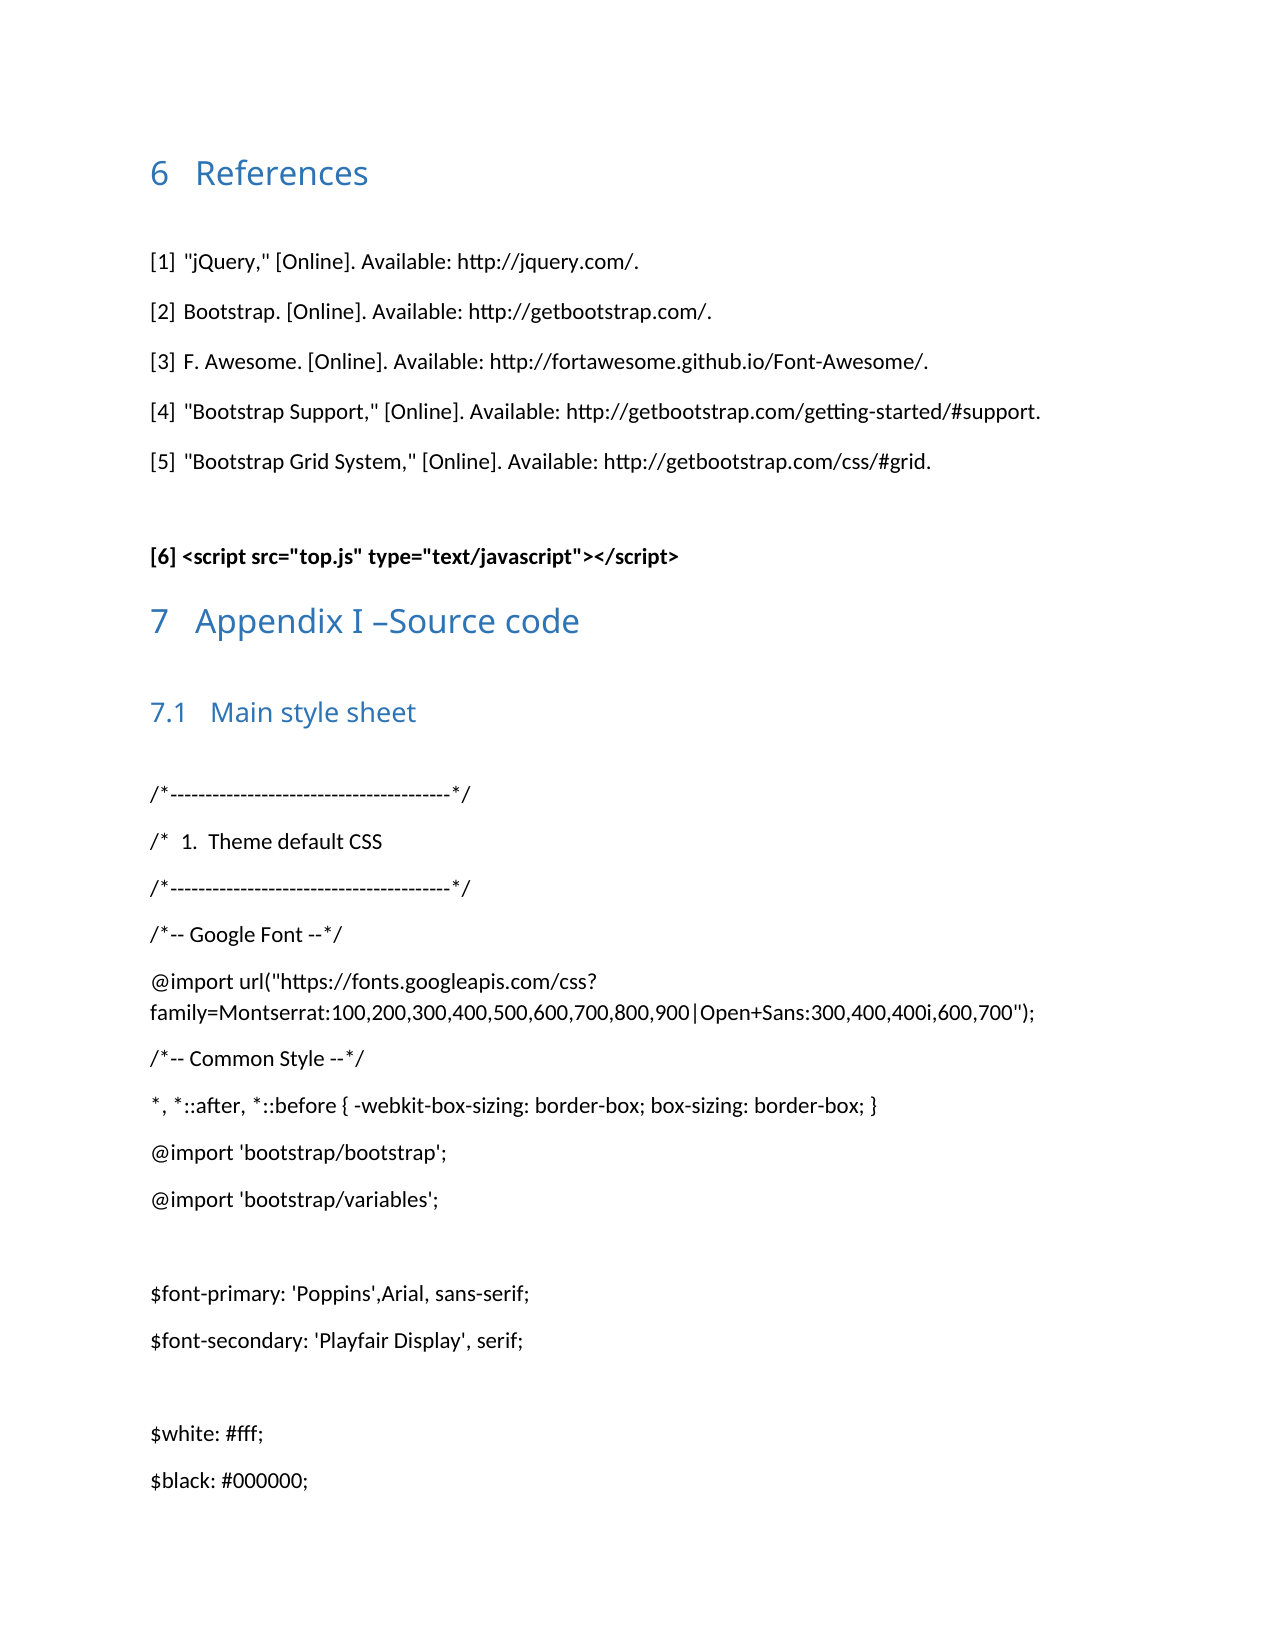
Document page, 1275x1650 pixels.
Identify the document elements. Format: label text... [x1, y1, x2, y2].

text @import url("https://fonts.googleapis.com/css?family=Montserrat:100,200,300,400,500,600,700,800,900|Open+Sans:300,400,400i,600,700"); [150, 967, 1125, 1026]
text /*----------------------------------------*/ [150, 874, 1125, 902]
text $black: #000000; [150, 1466, 1125, 1494]
text @import 'bootstrap/bootstrap'; [150, 1138, 1125, 1166]
text /*-- Common Style --*/ [150, 1044, 1125, 1072]
text $font-secondary: 'Playfair Display', serif; [150, 1326, 1125, 1354]
text $font-primary: 'Poppins',Arial, sans-serif; [150, 1279, 1125, 1307]
text @import 'bootstrap/variables'; [150, 1185, 1125, 1213]
text /*----------------------------------------*/ [150, 780, 1125, 808]
text $white: #fff; [150, 1419, 1125, 1447]
subtitle Main style sheet [150, 693, 1125, 730]
text *, *::after, *::before { -webkit-box-sizing: border-box; box-sizing: border-box; } [150, 1091, 1125, 1119]
text /* 1. Theme default CSS [150, 827, 1125, 855]
subtitle Appendix I –Source code [150, 597, 1125, 643]
text /*-- Google Font --*/ [150, 921, 1125, 948]
